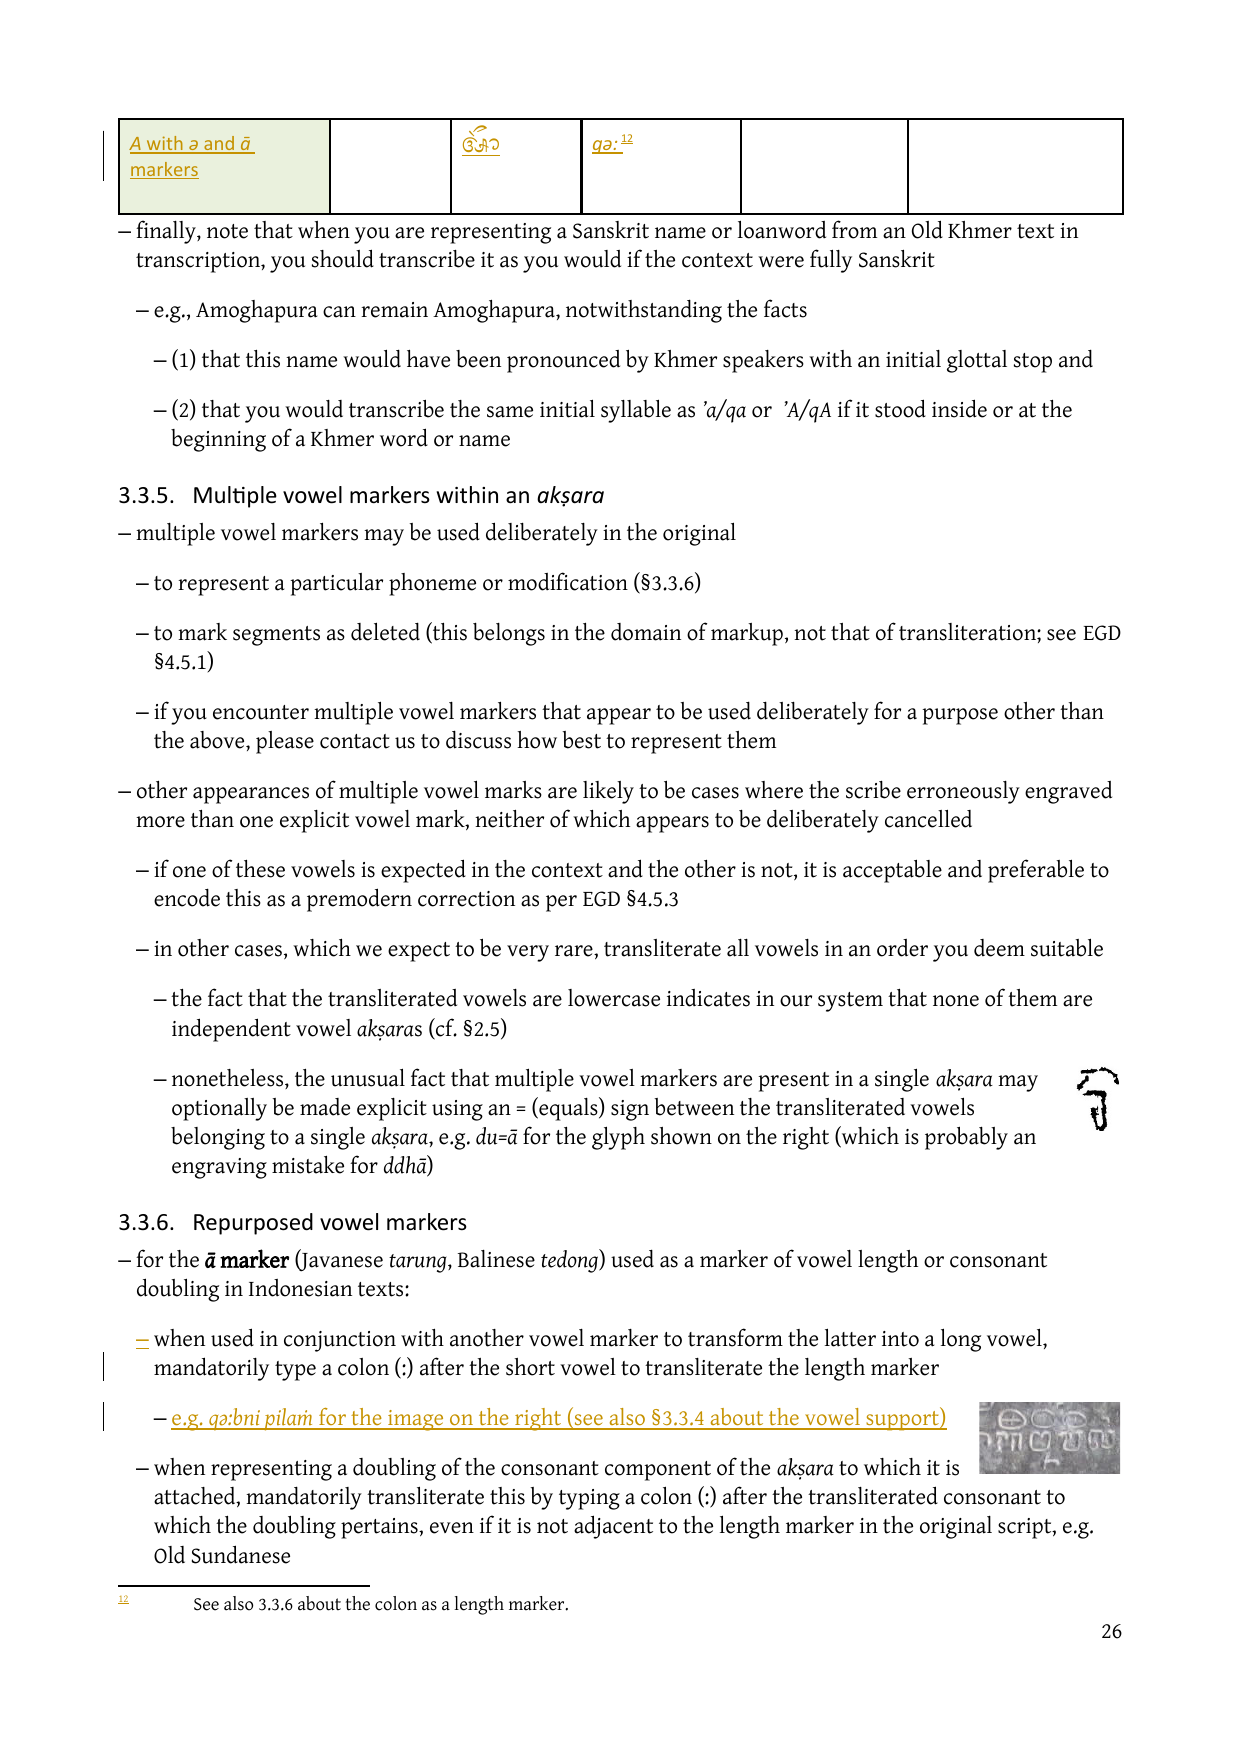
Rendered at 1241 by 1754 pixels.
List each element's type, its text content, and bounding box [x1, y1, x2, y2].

table_cell [909, 120, 1122, 213]
table_cell [452, 120, 580, 213]
list when representing a doubling of the consonant component of the akṣara to which it is attached, mandatorily transliterate this by typing a colon (:) after the transliterated consonant to which the doubling pertains, even if it is not adjacent to the length marker in the original script, e.g. Old Sundanese [136, 1452, 1122, 1569]
list nonetheless, the unusual fact that multiple vowel markers are present in a single akṣara may optionally be made explicit using an = (equals) sign between the transliterated vowels belonging to a single akṣara, e.g. du=ā for the glyph shown on the right (which is probably an engraving mistake for ddhā) [153, 1063, 1122, 1179]
list (2) that you would transcribe the same initial syllable as ’a/qa or ’A/qA if it stood inside or at the beginning of a Khmer word or name [153, 394, 1122, 452]
subtitle Multiple vowel markers within an akṣara [118, 473, 1122, 511]
table_cell [120, 120, 329, 213]
list (1) that this name would have been pronounced by Khmer speakers with an initial glottal stop and [153, 344, 1122, 373]
list other appearances of multiple vowel marks are likely to be cases where the scribe erroneously engraved more than one explicit vowel mark, neither of which appears to be deliberately cancelled [118, 775, 1122, 833]
list in other cases, which we expect to be very rare, transliterate all vowels in an order you deem suitable [136, 933, 1122, 963]
list to mark segments as deleted (this belongs in the domain of markup, not that of transliteration; see EGD §4.5.1) [136, 617, 1122, 675]
picture [979, 1402, 1121, 1474]
picture [1072, 1062, 1120, 1129]
list if you encounter multiple vowel markers that appear to be used deliberately for a purpose other than the above, please contact us to discuss how best to represent them [136, 696, 1122, 754]
list the fact that the transliterated vowels are lowercase indicates in our system that none of them are independent vowel akṣaras (cf. §2.5) [153, 983, 1122, 1042]
list if one of these vowels is expected in the context and the other is not, it is acceptable and preferable to encode this as a premodern correction as per EGD §4.5.3 [136, 854, 1122, 913]
table_cell [742, 120, 907, 213]
table_cell [331, 120, 450, 213]
list finally, note that when you are representing a Sanskrit name or loanword from an Old Khmer text in transcription, you should transcribe it as you would if the context were fully Sanskrit [118, 215, 1122, 273]
table_cell [583, 120, 740, 213]
list for the ā marker (Javanese tarung, Balinese tedong) used as a marker of vowel length or consonant doubling in Indonesian texts: [118, 1244, 1122, 1302]
subtitle Repurposed vowel markers [118, 1200, 1122, 1238]
list when used in conjunction with another vowel marker to transform the latter into a long vowel, mandatorily type a colon (:) after the short vowel to transliterate the length marker [136, 1323, 1122, 1381]
list to represent a particular phoneme or modification (§3.3.6) [136, 567, 1122, 596]
list e.g., Amoghapura can remain Amoghapura, notwithstanding the facts [136, 294, 1122, 323]
list multiple vowel markers may be used deliberately in the original [118, 517, 1122, 546]
